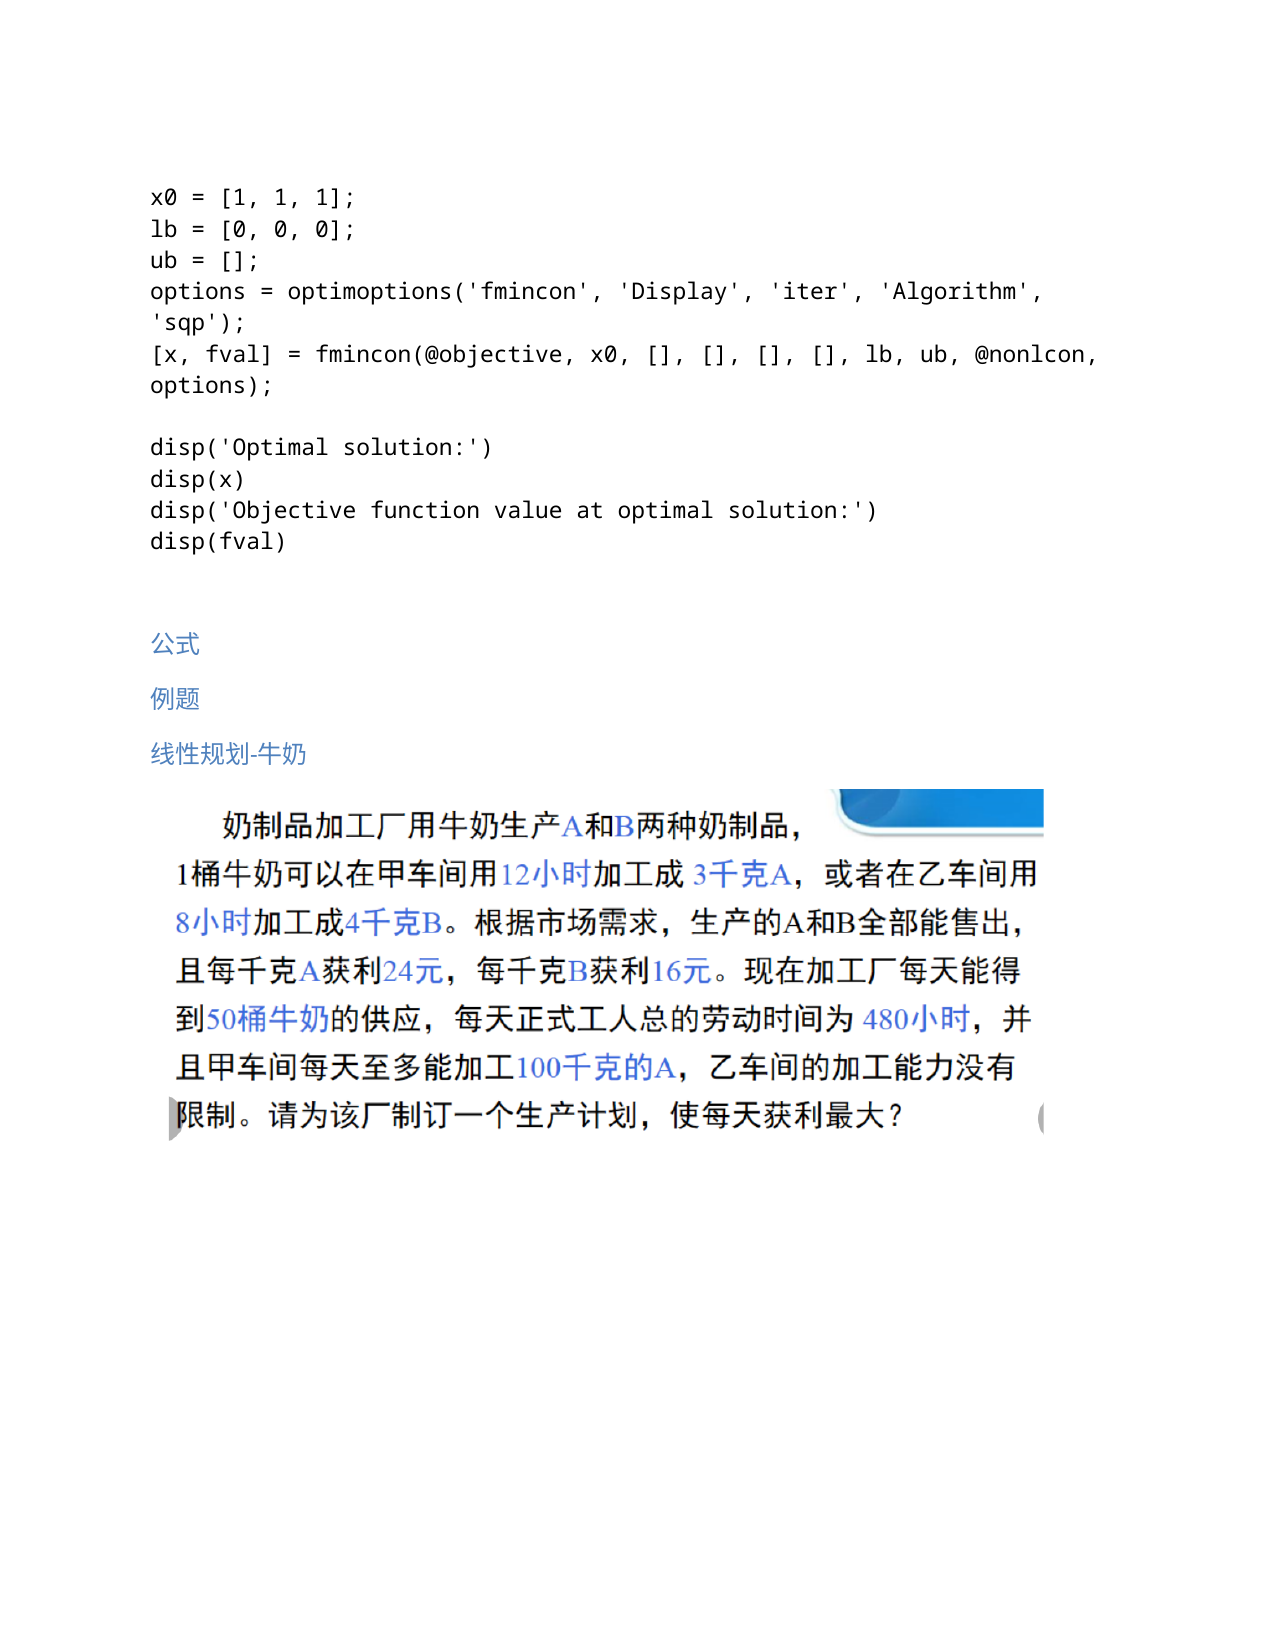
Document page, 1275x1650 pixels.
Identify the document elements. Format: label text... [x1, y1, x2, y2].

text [150, 150, 1125, 556]
subtitle 例题 [150, 682, 1125, 716]
subtitle 线性规划-牛奶 [150, 736, 1125, 771]
subtitle 公式 [150, 627, 1125, 661]
picture [168, 789, 1044, 1141]
